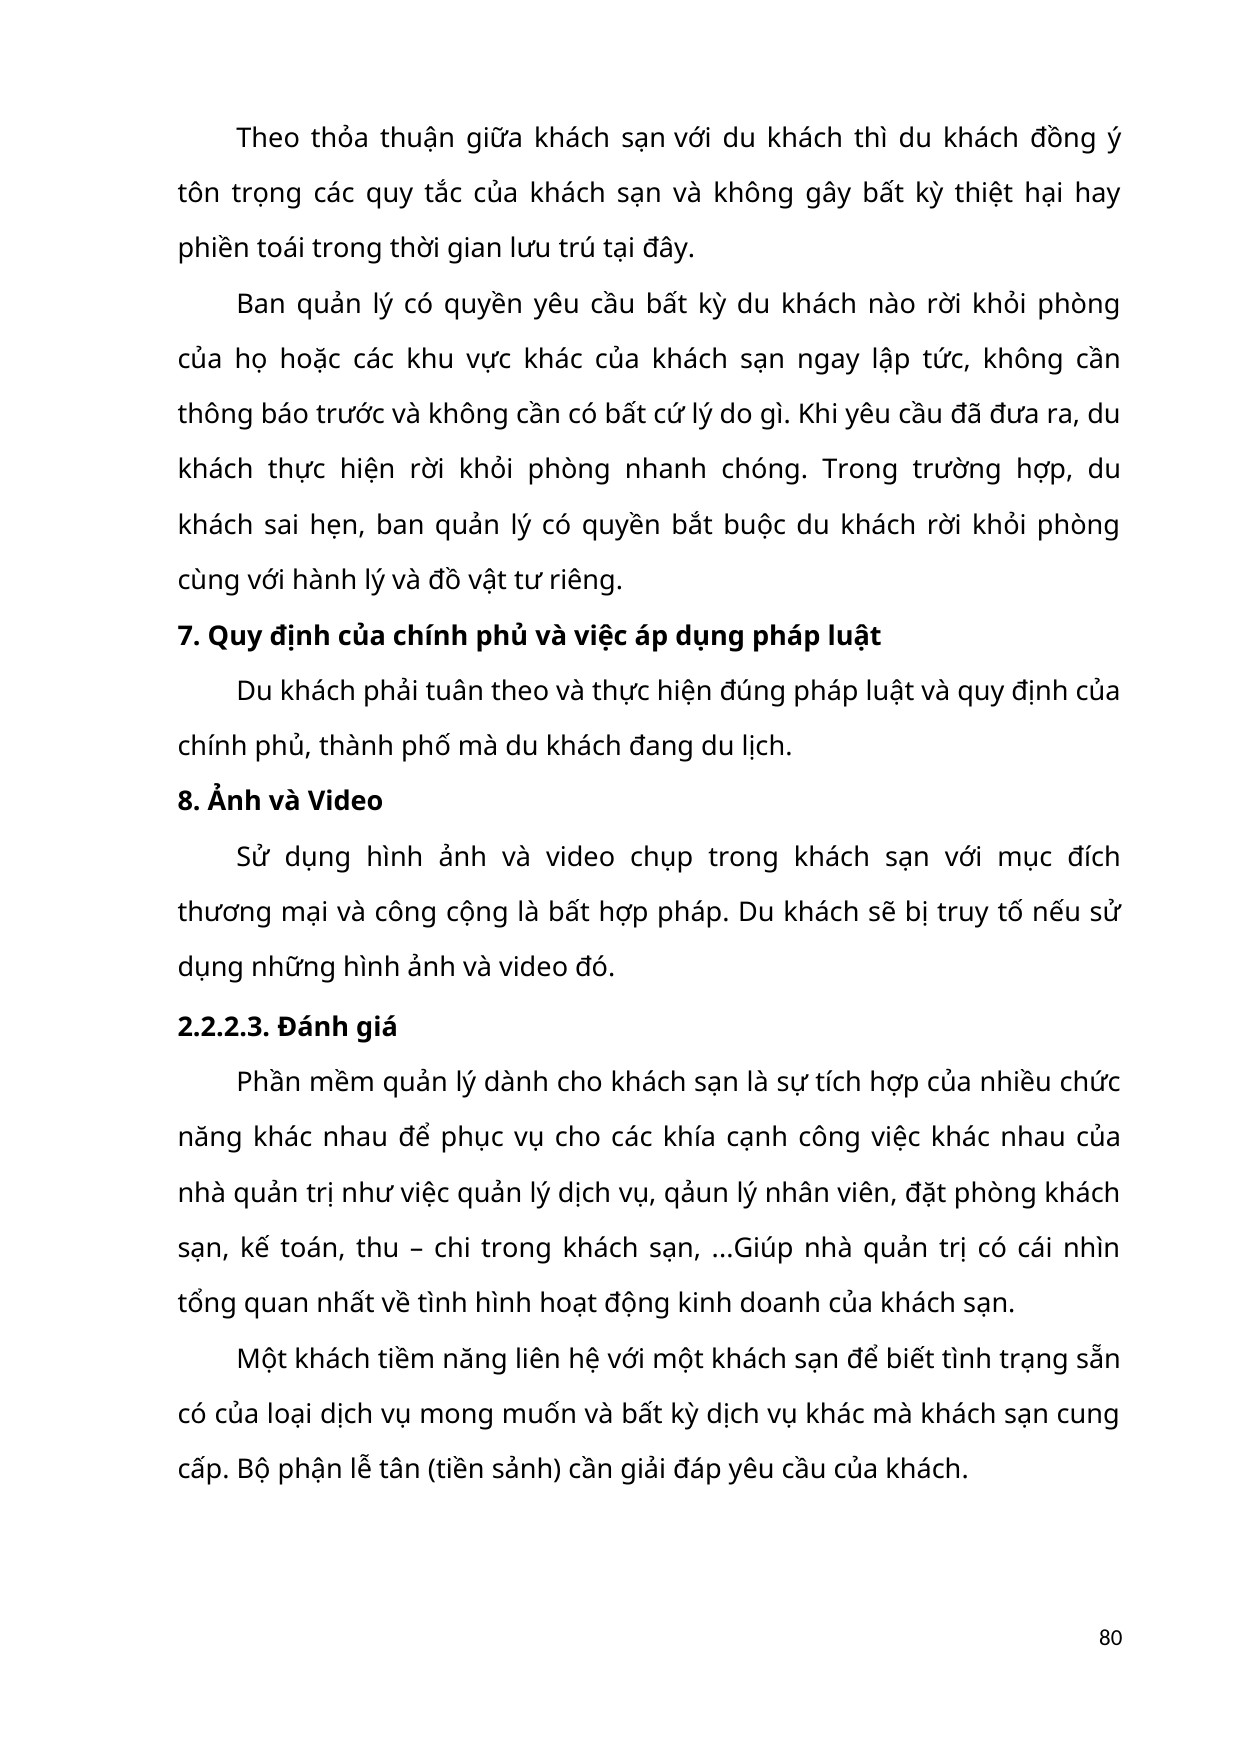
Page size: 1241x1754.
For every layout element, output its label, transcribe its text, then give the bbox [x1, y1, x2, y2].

text Theo thỏa thuận giữa khách sạn với du khách thì du khách đồng ý tôn trọng các quy tắc của khách sạn và không gây bất kỳ thiệt hại hay phiền toái trong thời gian lưu trú tại đây. [177, 118, 1122, 266]
text Du khách phải tuân theo và thực hiện đúng pháp luật và quy định của chính phủ, thành phố mà du khách đang du lịch. [177, 671, 1122, 763]
text Sử dụng hình ảnh và video chụp trong khách sạn với mục đích thương mại và công cộng là bất hợp pháp. Du khách sẽ bị truy tố nếu sử dụng những hình ảnh và video đó. [177, 837, 1122, 985]
text 2.2.2.3. Đánh giá [177, 1007, 1122, 1044]
text Một khách tiềm năng liên hệ với một khách sạn để biết tình trạng sẵn có của loại dịch vụ mong muốn và bất kỳ dịch vụ khác mà khách sạn cung cấp. Bộ phận lễ tân (tiền sảnh) cần giải đáp yêu cầu của khách. [177, 1339, 1122, 1487]
text Phần mềm quản lý dành cho khách sạn là sự tích hợp của nhiều chức năng khác nhau để phục vụ cho các khía cạnh công việc khác nhau của nhà quản trị như việc quản lý dịch vụ, qảun lý nhân viên, đặt phòng khách sạn, kế toán, thu – chi trong khách sạn, ...Giúp nhà quản trị có cái nhìn tổng quan nhất về tình hình hoạt động kinh doanh của khách sạn. [177, 1063, 1122, 1321]
text 8. Ảnh và Video [177, 782, 1122, 819]
text Ban quản lý có quyền yêu cầu bất kỳ du khách nào rời khỏi phòng của họ hoặc các khu vực khác của khách sạn ngay lập tức, không cần thông báo trước và không cần có bất cứ lý do gì. Khi yêu cầu đã đưa ra, du khách thực hiện rời khỏi phòng nhanh chóng. Trong trường hợp, du khách sai hẹn, ban quản lý có quyền bắt buộc du khách rời khỏi phòng cùng với hành lý và đồ vật tư riêng. [177, 284, 1122, 597]
text 7. Quy định của chính phủ và việc áp dụng pháp luật [177, 616, 1122, 653]
